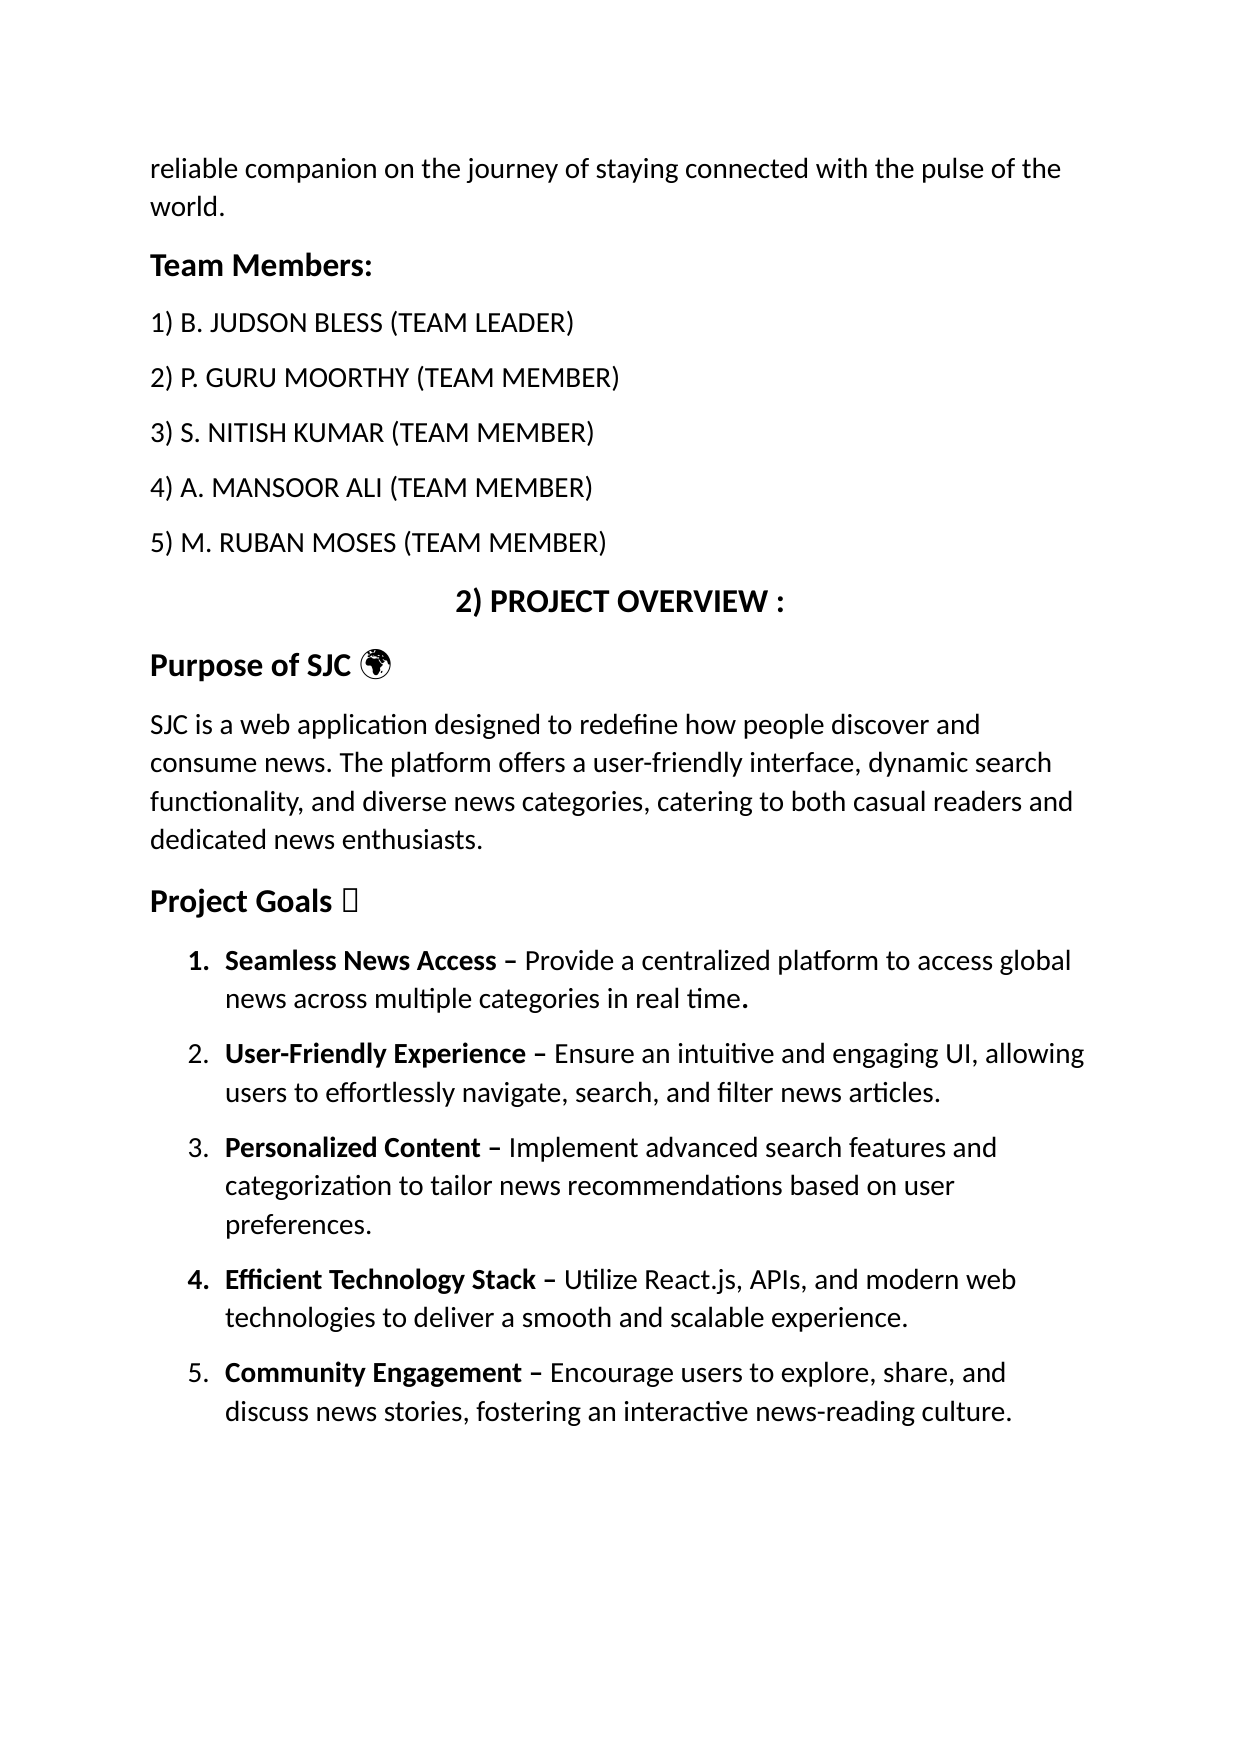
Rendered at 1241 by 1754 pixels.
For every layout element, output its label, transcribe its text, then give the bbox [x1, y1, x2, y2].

text 5) M. RUBAN MOSES (TEAM MEMBER) [150, 524, 1090, 560]
text 2) P. GURU MOORTHY (TEAM MEMBER) [150, 359, 1090, 395]
text 4) A. MANSOOR ALI (TEAM MEMBER) [150, 469, 1090, 505]
list Community Engagement – Encourage users to explore, share, and discuss news stories, fostering an interactive news-reading culture. [187, 1354, 1090, 1429]
list User-Friendly Experience – Ensure an intuitive and engaging UI, allowing users to effortlessly navigate, search, and filter news articles. [187, 1036, 1090, 1109]
list Personalized Content – Implement advanced search features and categorization to tailor news recommendations based on user preferences. [187, 1129, 1090, 1242]
text Team Members: [150, 243, 1090, 284]
list Efficient Technology Stack – Utilize React.js, APIs, and modern web technologies to deliver a smooth and scalable experience. [187, 1261, 1090, 1335]
text Purpose of SJC 📰🌍 [150, 640, 1090, 686]
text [150, 150, 1090, 224]
text 3) S. NITISH KUMAR (TEAM MEMBER) [150, 414, 1090, 450]
text Project Goals 🎯 [150, 876, 1090, 922]
text 1) B. JUDSON BLESS (TEAM LEADER) [150, 304, 1090, 340]
text SJC is a web application designed to redefine how people discover and consume news. The platform offers a user-friendly interface, dynamic search functionality, and diverse news categories, catering to both casual readers and dedicated news enthusiasts. [150, 706, 1090, 857]
list Seamless News Access – Provide a centralized platform to access global news across multiple categories in real time. [187, 942, 1090, 1016]
text 2) PROJECT OVERVIEW : [150, 580, 1090, 620]
